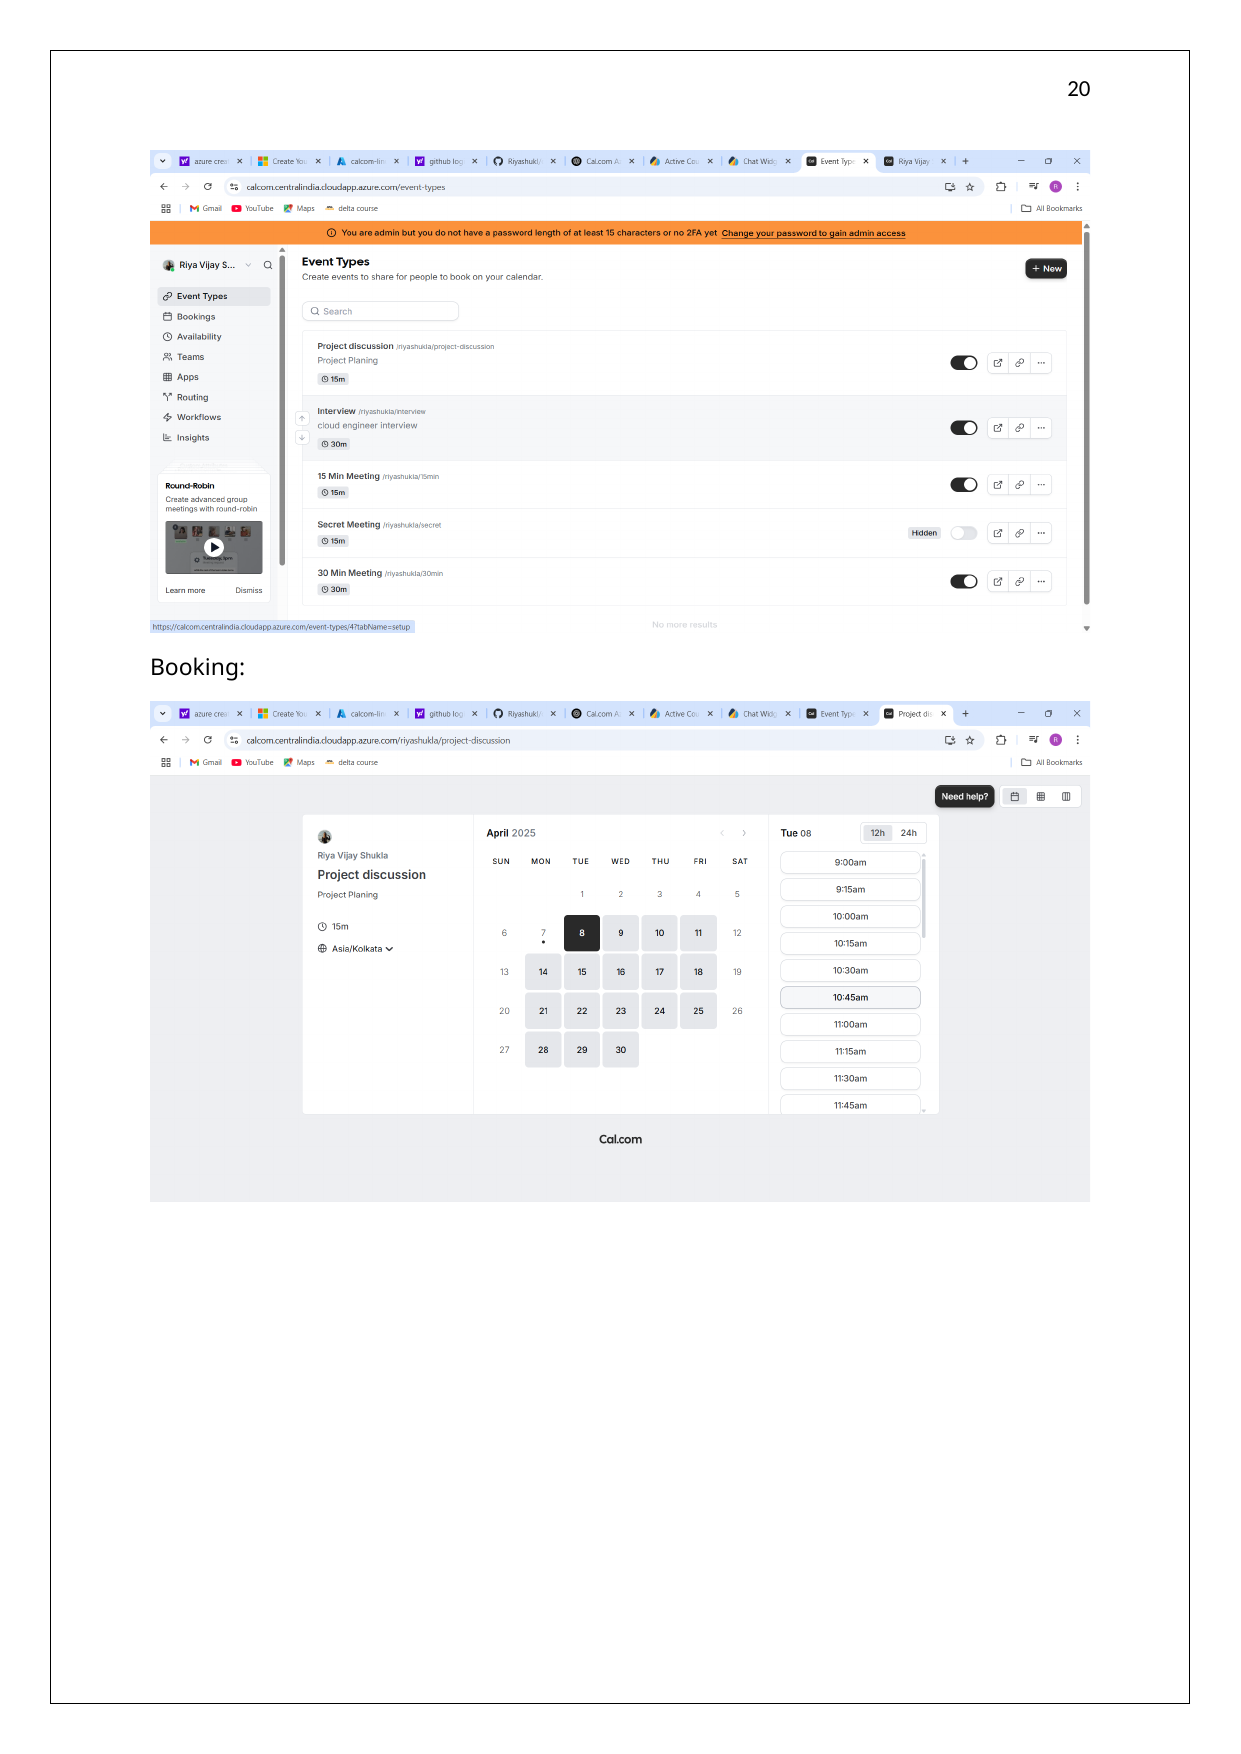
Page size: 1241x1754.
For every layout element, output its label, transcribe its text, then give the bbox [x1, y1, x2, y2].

picture [150, 150, 1091, 633]
picture [150, 701, 1091, 1202]
text Booking: [150, 651, 1090, 683]
